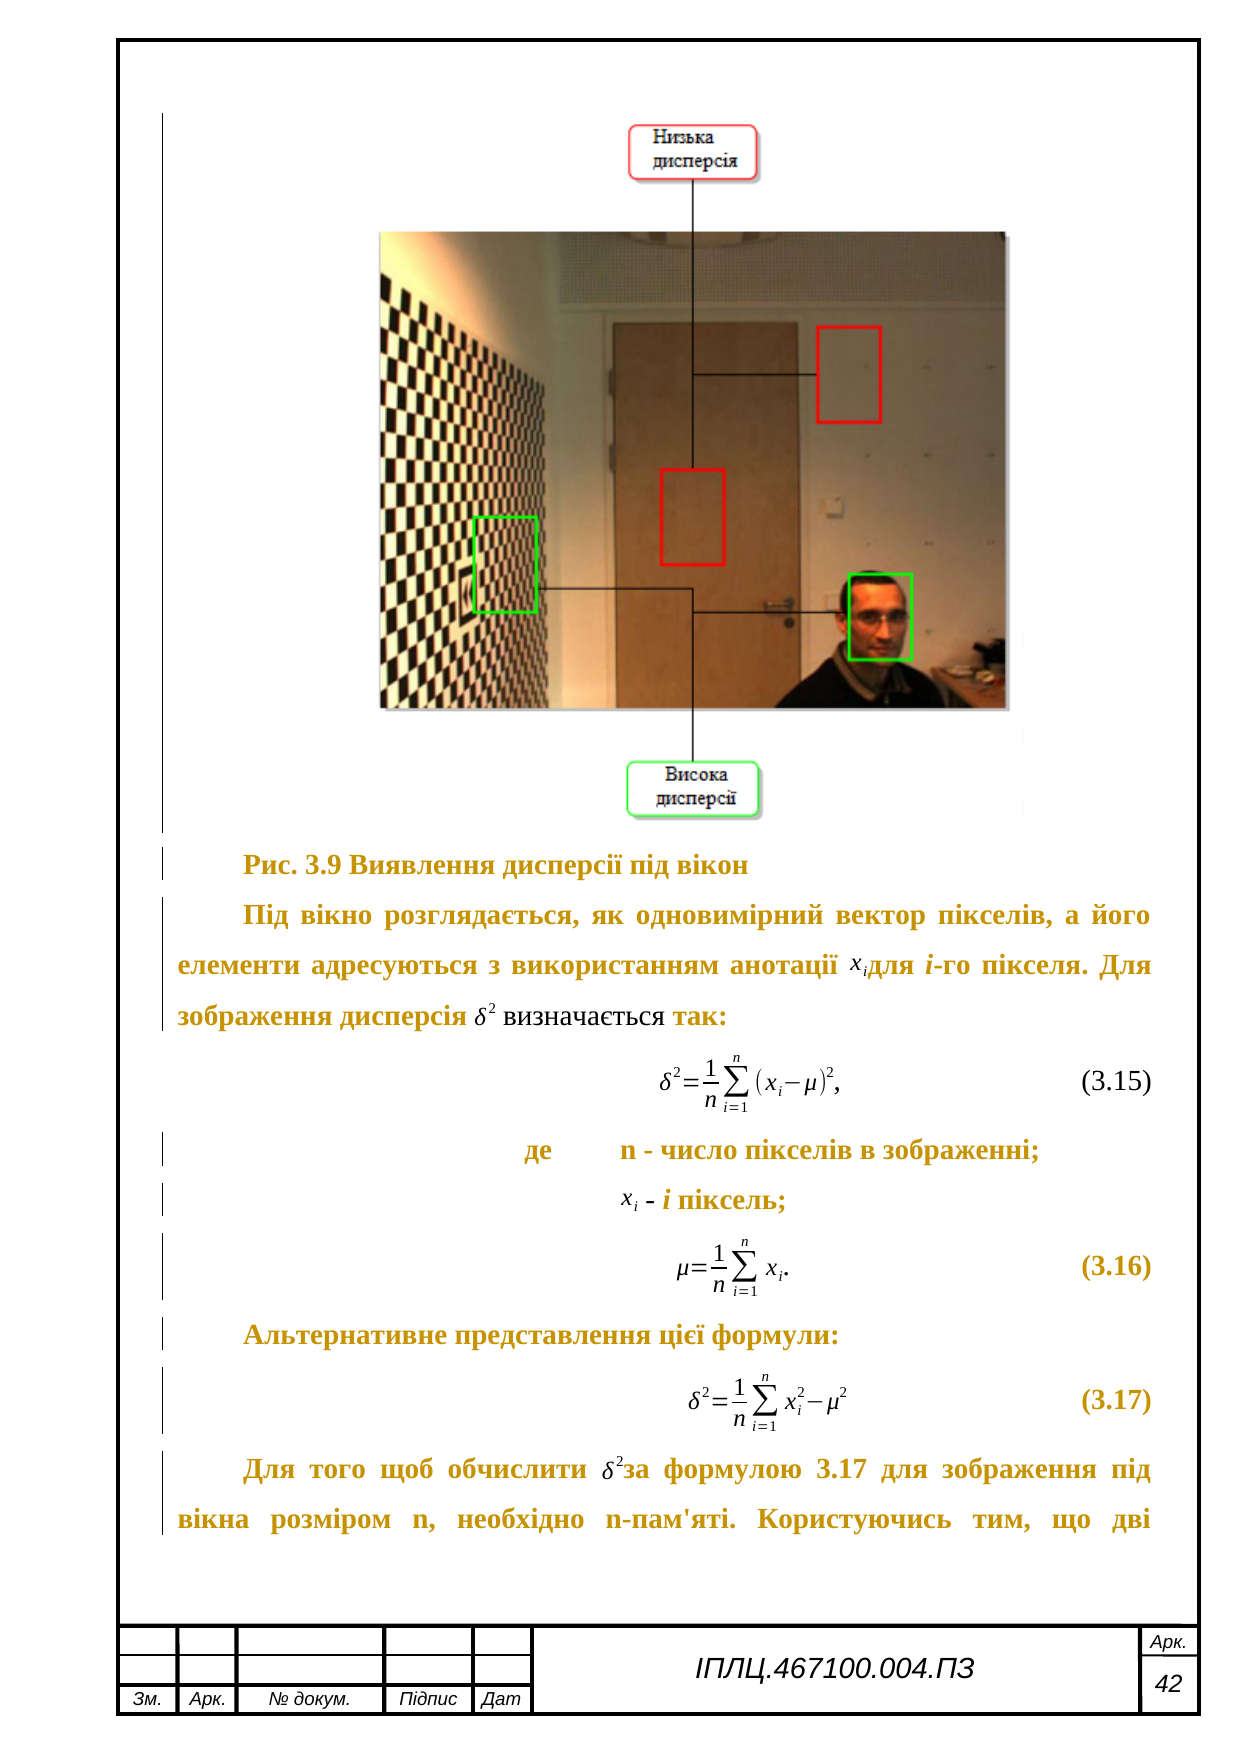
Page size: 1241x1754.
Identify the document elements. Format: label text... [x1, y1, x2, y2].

text Альтернативне представлення цієї формули: [177, 1317, 1152, 1350]
picture [359, 112, 1035, 833]
text , (3.15) [177, 1048, 1152, 1115]
text Рис. 3.9 Виявлення дисперсії під вікон [177, 847, 1152, 880]
text де n - число пікселів в зображенні; [177, 1132, 1152, 1166]
text - i піксель; [177, 1182, 1152, 1216]
text (3.17) [177, 1367, 1152, 1434]
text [177, 1451, 1152, 1535]
text . (3.16) [177, 1233, 1152, 1300]
text Під вікно розглядається, як одновимірний вектор пікселів, а його елементи адресуються з використанням анотації для i-го пікселя. Для зображення дисперсія визначається так: [177, 897, 1152, 1031]
